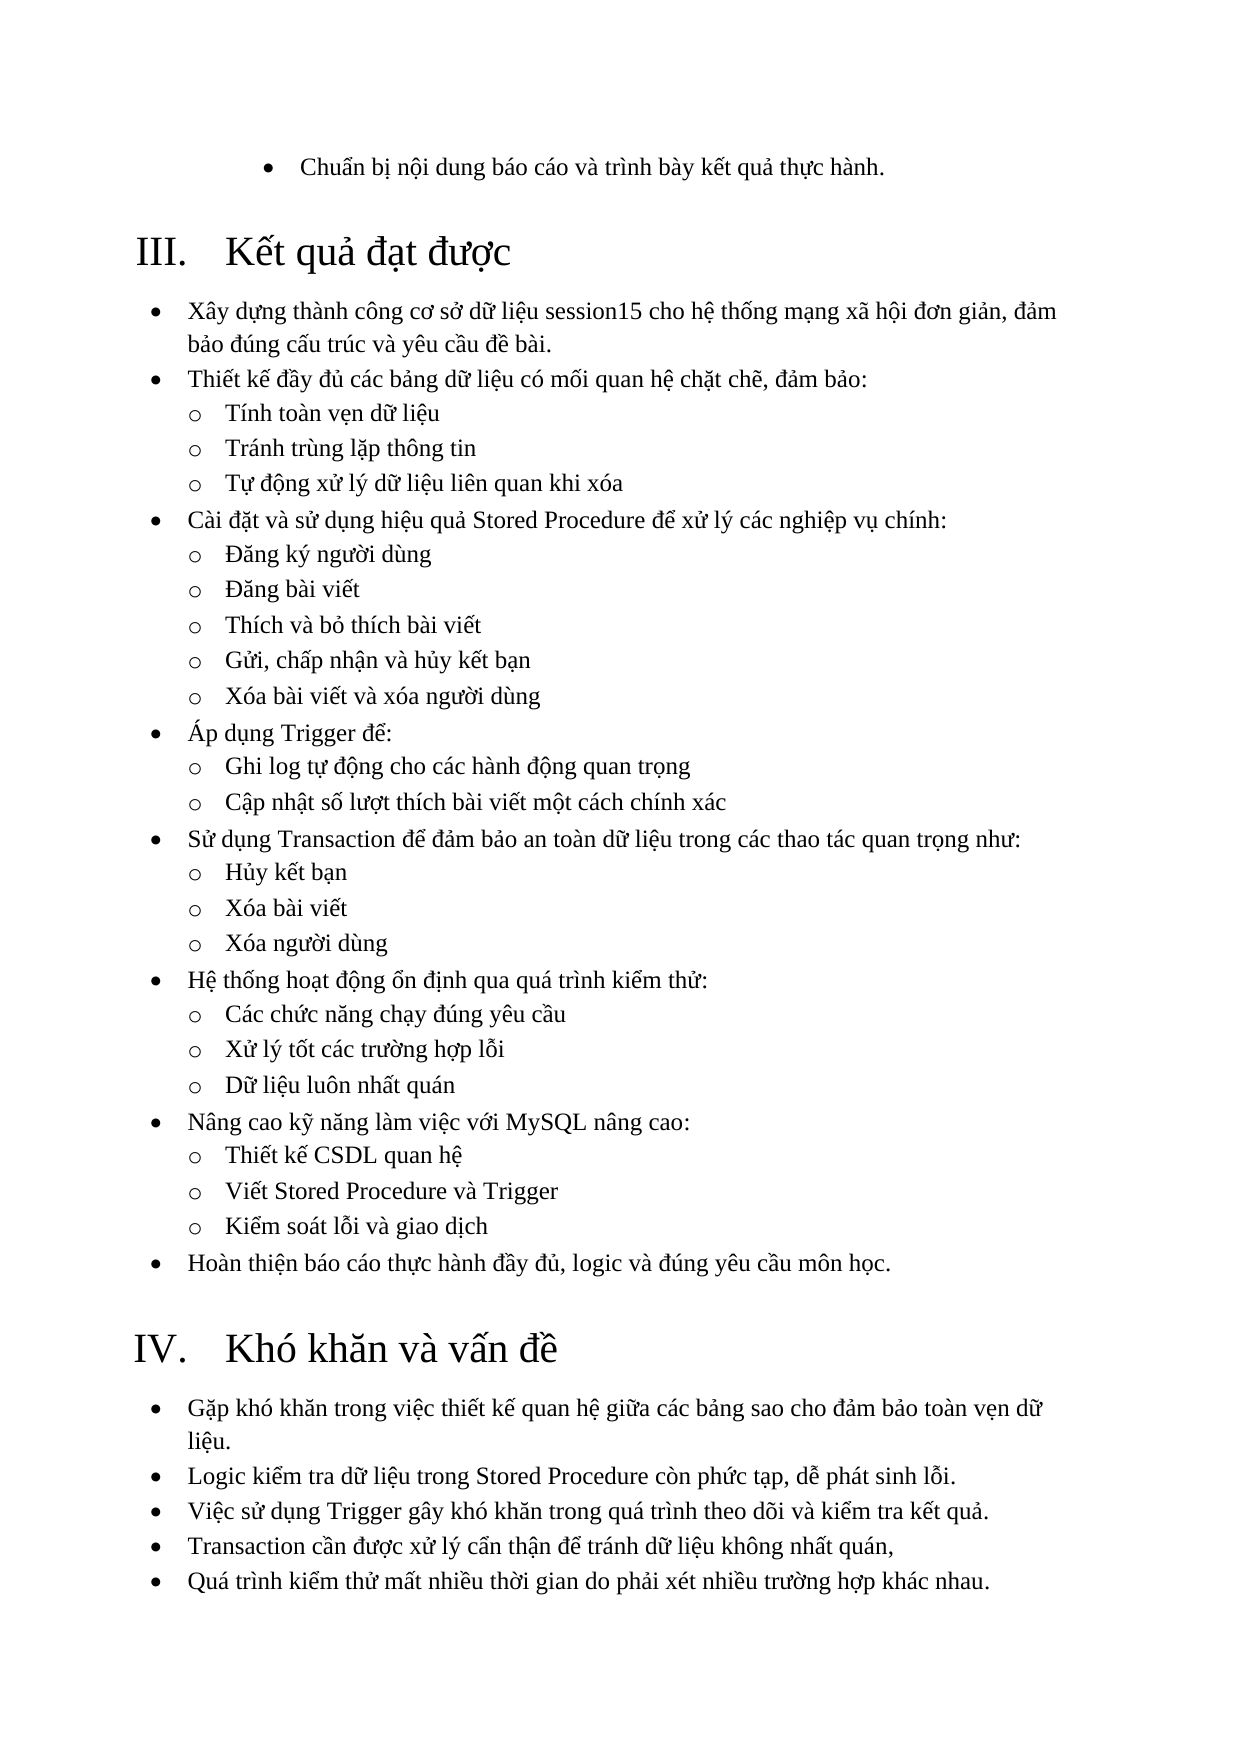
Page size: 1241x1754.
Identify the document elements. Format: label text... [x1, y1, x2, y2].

list Quá trình kiểm thử mất nhiều thời gian do phải xét nhiều trường hợp khác nhau. [150, 1564, 1090, 1595]
list Ghi log tự động cho các hành động quan trọng [187, 751, 1090, 782]
list Tự động xử lý dữ liệu liên quan khi xóa [187, 468, 1090, 499]
list Sử dụng Transaction để đảm bảo an toàn dữ liệu trong các thao tác quan trọng như: [150, 822, 1090, 853]
list Chuẩn bị nội dung báo cáo và trình bày kết quả thực hành. [262, 150, 1090, 181]
list Thiết kế đầy đủ các bảng dữ liệu có mối quan hệ chặt chẽ, đảm bảo: [150, 362, 1090, 393]
list Viết Stored Procedure và Trigger [187, 1176, 1090, 1207]
list Cập nhật số lượt thích bài viết một cách chính xác [187, 787, 1090, 818]
list Logic kiểm tra dữ liệu trong Stored Procedure còn phức tạp, dễ phát sinh lỗi. [150, 1459, 1090, 1489]
list Việc sử dụng Trigger gây khó khăn trong quá trình theo dõi và kiểm tra kết quả. [150, 1494, 1090, 1525]
list Các chức năng chạy đúng yêu cầu [187, 999, 1090, 1030]
subtitle Khó khăn và vấn đề [187, 1323, 1090, 1371]
list Cài đặt và sử dụng hiệu quả Stored Procedure để xử lý các nghiệp vụ chính: [150, 504, 1090, 534]
list Gửi, chấp nhận và hủy kết bạn [187, 645, 1090, 676]
list Hoàn thiện báo cáo thực hành đầy đủ, logic và đúng yêu cầu môn học. [150, 1247, 1090, 1277]
list Hệ thống hoạt động ổn định qua quá trình kiểm thử: [150, 964, 1090, 994]
list Kiểm soát lỗi và giao dịch [187, 1211, 1090, 1242]
list Gặp khó khăn trong việc thiết kế quan hệ giữa các bảng sao cho đảm bảo toàn vẹn dữ liệu. [150, 1391, 1090, 1455]
list Xóa bài viết và xóa người dùng [187, 681, 1090, 712]
list Thiết kế CSDL quan hệ [187, 1140, 1090, 1171]
list Hủy kết bạn [187, 857, 1090, 888]
list Transaction cần được xử lý cẩn thận để tránh dữ liệu không nhất quán, [150, 1529, 1090, 1560]
list Dữ liệu luôn nhất quán [187, 1070, 1090, 1101]
list Thích và bỏ thích bài viết [187, 610, 1090, 641]
list Đăng ký người dùng [187, 539, 1090, 570]
list Tính toàn vẹn dữ liệu [187, 398, 1090, 428]
list Đăng bài viết [187, 574, 1090, 605]
list Xóa bài viết [187, 893, 1090, 924]
subtitle Kết quả đạt được [187, 227, 1090, 275]
list Xây dựng thành công cơ sở dữ liệu session15 cho hệ thống mạng xã hội đơn giản, đảm bảo đúng cấu trúc và yêu cầu đề bài. [150, 294, 1090, 358]
list Áp dụng Trigger để: [150, 716, 1090, 747]
list Tránh trùng lặp thông tin [187, 433, 1090, 464]
list Nâng cao kỹ năng làm việc với MySQL nâng cao: [150, 1105, 1090, 1136]
list Xử lý tốt các trường hợp lỗi [187, 1034, 1090, 1065]
list Xóa người dùng [187, 928, 1090, 959]
